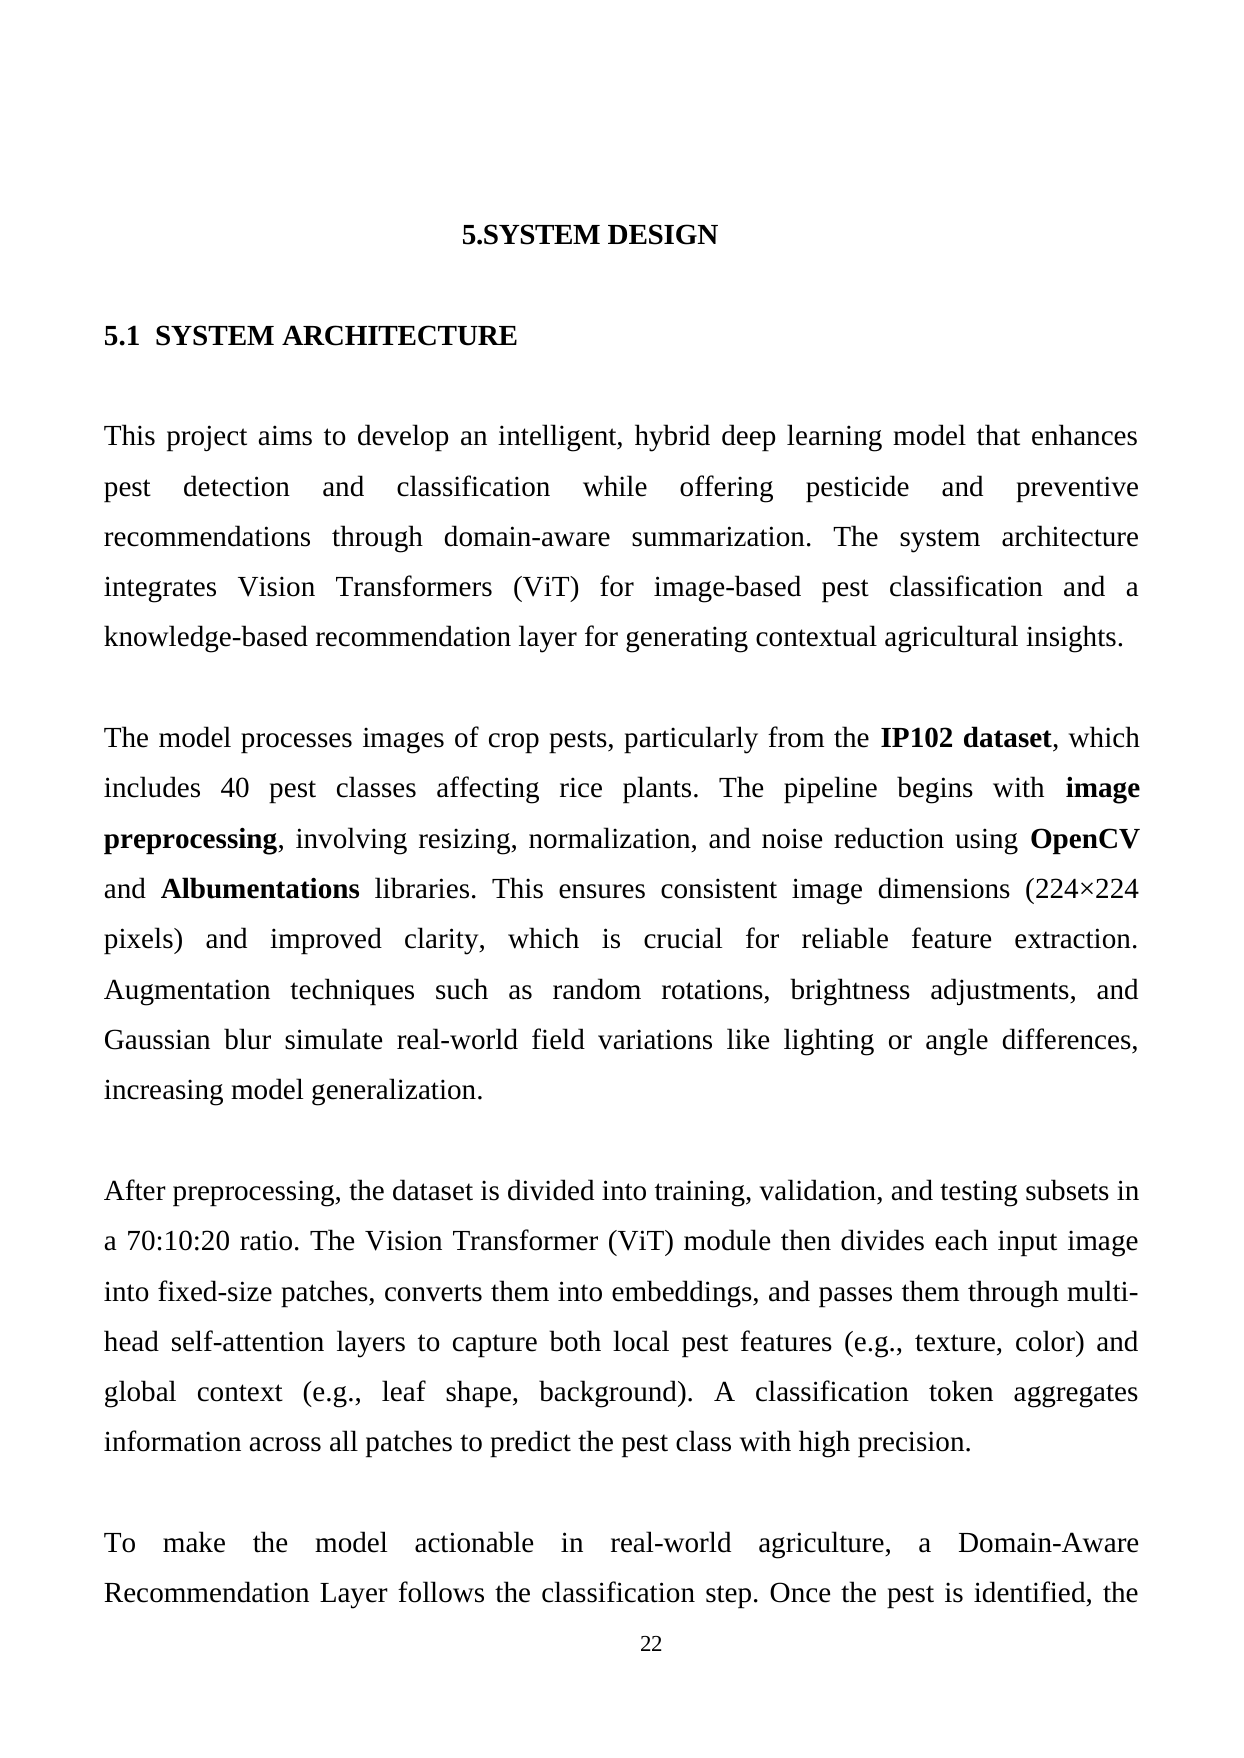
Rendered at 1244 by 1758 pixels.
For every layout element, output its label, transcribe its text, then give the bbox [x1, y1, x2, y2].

text This project aims to develop an intelligent, hybrid deep learning model that enhances pest detection and classification while offering pesticide and preventive recommendations through domain-aware summarization. The system architecture integrates Vision Transformers (ViT) for image-based pest classification and a knowledge-based recommendation layer for generating contextual agricultural insights. [104, 418, 1140, 653]
text The model processes images of crop pests, particularly from the IP102 dataset, which includes 40 pest classes affecting rice plants. The pipeline begins with image preprocessing, involving resizing, normalization, and noise reduction using OpenCV and Albumentations libraries. This ensures consistent image dimensions (224×224 pixels) and improved clarity, which is crucial for reliable feature extraction. Augmentation techniques such as random rotations, brightness adjustments, and Gaussian blur simulate real-world field variations like lighting or angle differences, increasing model generalization. [104, 720, 1140, 1106]
subtitle 5.SYSTEM DESIGN [104, 217, 1140, 251]
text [104, 1525, 1140, 1609]
text After preprocessing, the dataset is divided into training, validation, and testing subsets in a 70:10:20 ratio. The Vision Transformer (ViT) module then divides each input image into fixed-size patches, converts them into embeddings, and passes them through multi-head self-attention layers to capture both local pest features (e.g., texture, color) and global context (e.g., leaf shape, background). A classification token aggregates information across all patches to predict the pest class with high precision. [104, 1173, 1140, 1458]
subtitle 5.1 SYSTEM ARCHITECTURE [104, 318, 1140, 351]
